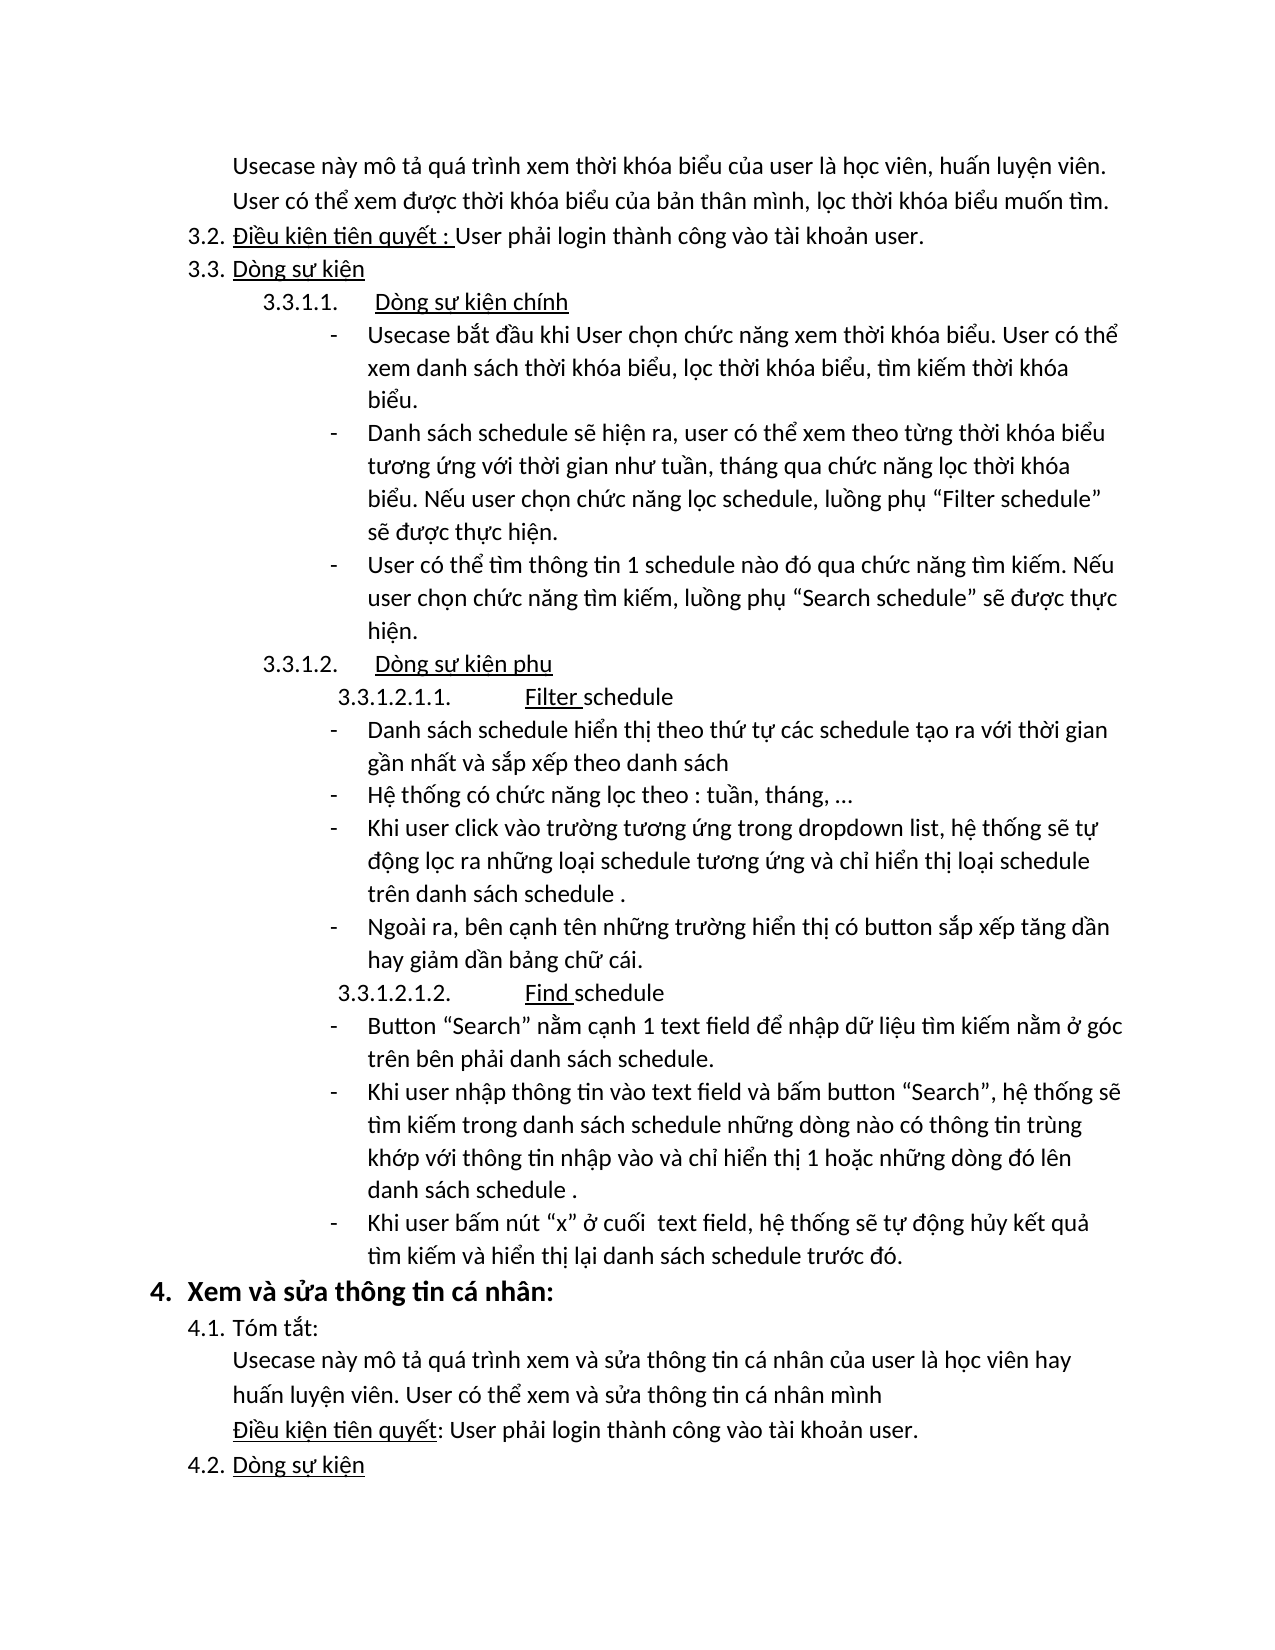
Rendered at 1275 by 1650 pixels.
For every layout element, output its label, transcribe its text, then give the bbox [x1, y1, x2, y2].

list Dòng sự kiện [187, 1450, 1125, 1480]
list Xem và sửa thông tin cá nhân: [150, 1273, 1125, 1309]
list Dòng sự kiện phụ [262, 648, 1125, 678]
list Usecase bắt đầu khi User chọn chức năng xem thời khóa biểu. User có thể xem danh sách thời khóa biểu, lọc thời khóa biểu, tìm kiếm thời khóa biểu. [330, 319, 1125, 415]
list Khi user click vào trường tương ứng trong dropdown list, hệ thống sẽ tự động lọc ra những loại schedule tương ứng và chỉ hiển thị loại schedule trên danh sách schedule . [330, 812, 1125, 909]
list Filter schedule [337, 681, 1125, 711]
list Hệ thống có chức năng lọc theo : tuần, tháng, … [330, 779, 1125, 810]
list Điều kiện tiên quyết: User phải login thành công vào tài khoản user. [232, 1415, 1125, 1445]
list Tóm tắt: [187, 1312, 1125, 1342]
list User có thể tìm thông tin 1 schedule nào đó qua chức năng tìm kiếm. Nếu user chọn chức năng tìm kiếm, luồng phụ “Search schedule” sẽ được thực hiện. [330, 549, 1125, 646]
list Usecase này mô tả quá trình xem thời khóa biểu của user là học viên, huấn luyện viên. User có thể xem được thời khóa biểu của bản thân mình, lọc thời khóa biểu muốn tìm. [232, 150, 1125, 216]
list Dòng sự kiện chính [262, 286, 1125, 316]
list Usecase này mô tả quá trình xem và sửa thông tin cá nhân của user là học viên hay huấn luyện viên. User có thể xem và sửa thông tin cá nhân mình [232, 1345, 1125, 1410]
list Dòng sự kiện [187, 253, 1125, 283]
list Ngoài ra, bên cạnh tên những trường hiển thị có button sắp xếp tăng dần hay giảm dần bảng chữ cái. [330, 911, 1125, 975]
list Danh sách schedule sẽ hiện ra, user có thể xem theo từng thời khóa biểu tương ứng với thời gian như tuần, tháng qua chức năng lọc thời khóa biểu. Nếu user chọn chức năng lọc schedule, luồng phụ “Filter schedule” sẽ được thực hiện. [330, 417, 1125, 547]
list Danh sách schedule hiển thị theo thứ tự các schedule tạo ra với thời gian gần nhất và sắp xếp theo danh sách [330, 714, 1125, 777]
list Khi user bấm nút “x” ở cuối text field, hệ thống sẽ tự động hủy kết quả tìm kiếm và hiển thị lại danh sách schedule trước đó. [330, 1207, 1125, 1271]
list Điều kiện tiên quyết : User phải login thành công vào tài khoản user. [187, 220, 1125, 251]
list Khi user nhập thông tin vào text field và bấm button “Search”, hệ thống sẽ tìm kiếm trong danh sách schedule những dòng nào có thông tin trùng khớp với thông tin nhập vào và chỉ hiển thị 1 hoặc những dòng đó lên danh sách schedule . [330, 1076, 1125, 1205]
list Button “Search” nằm cạnh 1 text field để nhập dữ liệu tìm kiếm nằm ở góc trên bên phải danh sách schedule. [330, 1010, 1125, 1073]
list Find schedule [337, 977, 1125, 1008]
